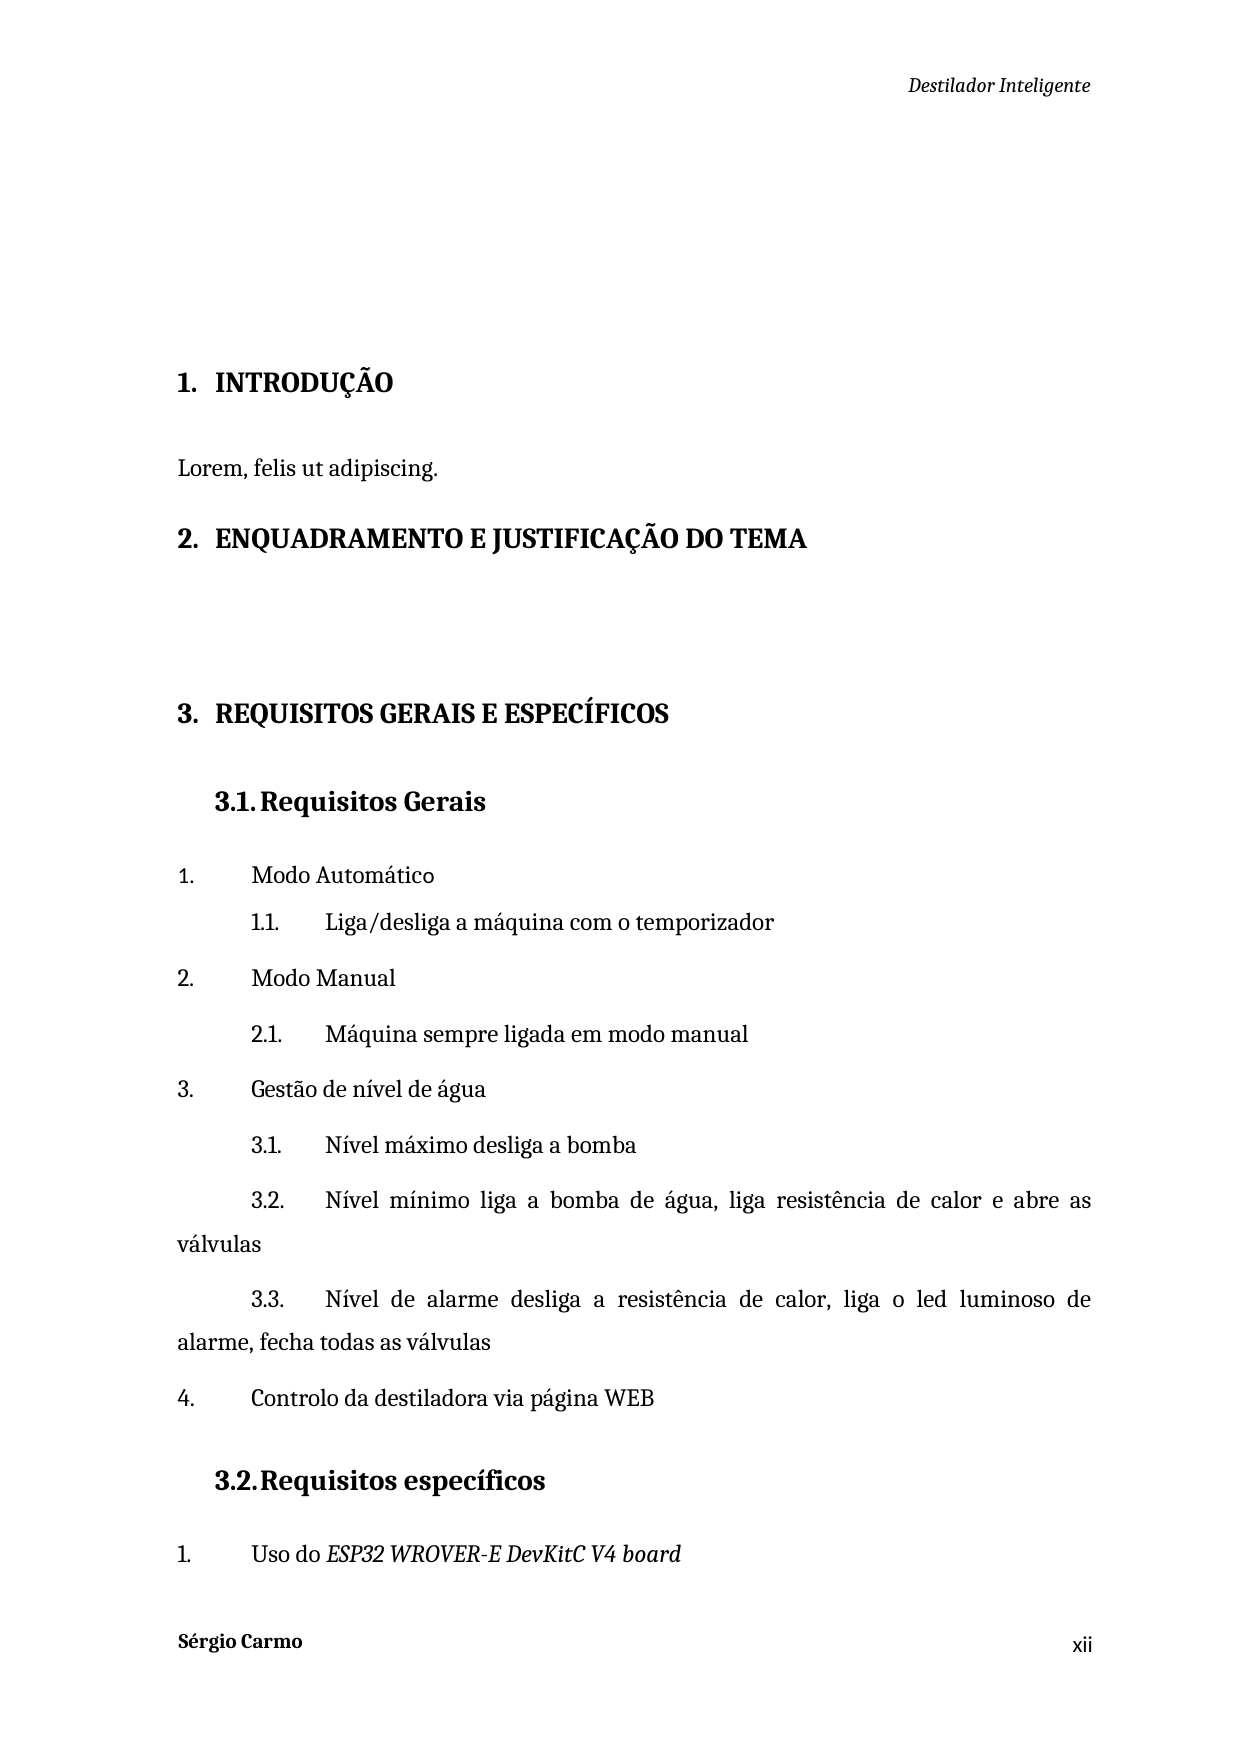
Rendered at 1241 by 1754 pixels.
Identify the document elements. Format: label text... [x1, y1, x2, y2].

list Requisitos específicos [215, 1464, 1092, 1498]
list Requisitos Gerais e Específicos [177, 697, 1092, 731]
text 1. Modo Automático [177, 861, 1092, 889]
text Lorem, felis ut adipiscing. [177, 454, 1092, 482]
list INTRODUÇÃO [177, 366, 1092, 399]
text 1. Uso do ESP32 WROVER-E DevKitC V4 board [177, 1540, 1092, 1569]
text 3. Gestão de nível de água [177, 1075, 1092, 1104]
text 3.3. Nível de alarme desliga a resistência de calor, liga o led luminoso de alarme, fecha todas as válvulas [177, 1285, 1092, 1357]
text 3.2. Nível mínimo liga a bomba de água, liga resistência de calor e abre as válvulas [177, 1186, 1092, 1258]
text 1.1. Liga/desliga a máquina com o temporizador [177, 908, 1092, 937]
text 3.1. Nível máximo desliga a bomba [177, 1131, 1092, 1159]
text 2.1. Máquina sempre ligada em modo manual [177, 1019, 1092, 1048]
text 4. Controlo da destiladora via página WEB [177, 1384, 1092, 1413]
list Requisitos Gerais [215, 785, 1092, 819]
text 2. Modo Manual [177, 964, 1092, 993]
list Enquadramento e Justificação do Tema [177, 522, 1092, 555]
